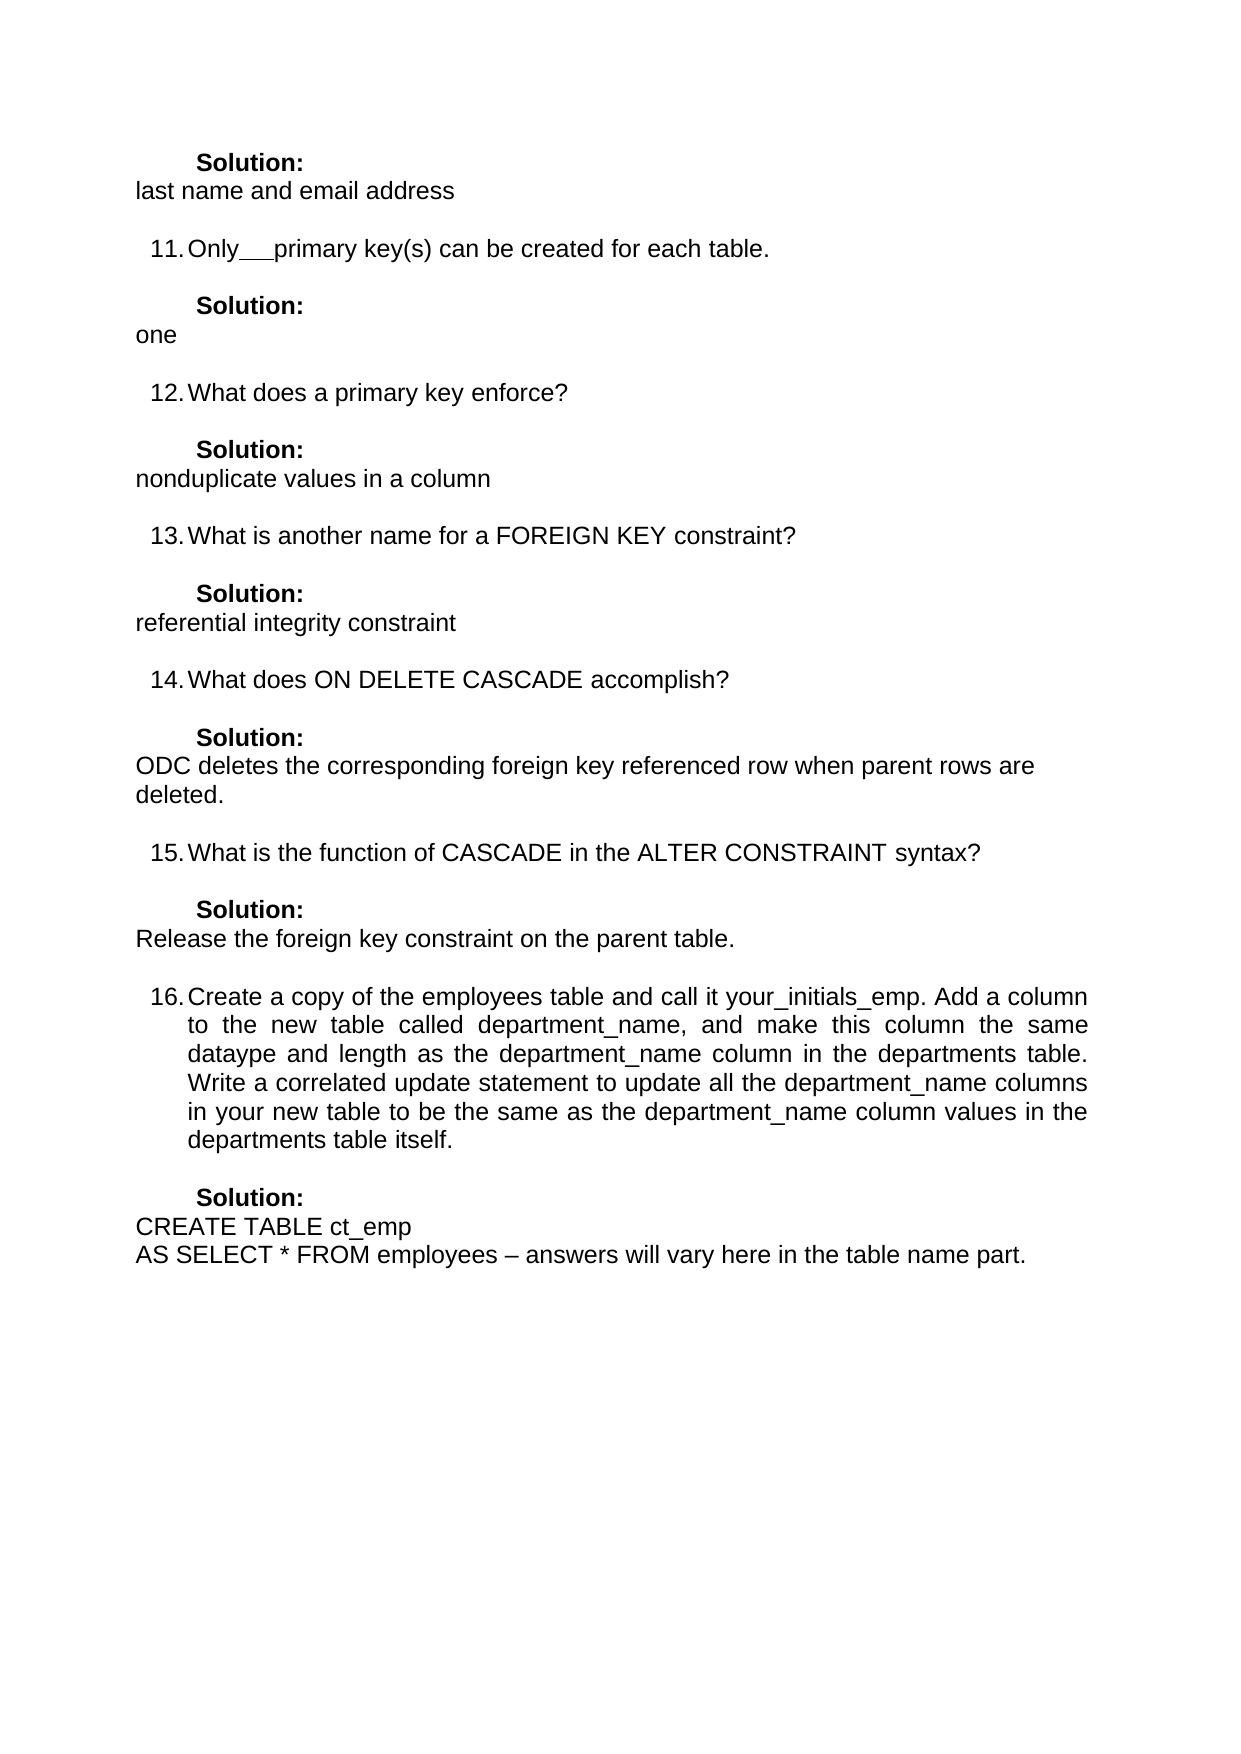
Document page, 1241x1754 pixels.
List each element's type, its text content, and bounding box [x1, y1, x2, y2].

subtitle Solution: [196, 579, 1101, 608]
text referential integrity constraint [135, 608, 1101, 636]
list What does a primary key enforce? [150, 378, 1101, 406]
text nonduplicate values in a column [135, 464, 1101, 493]
list Create a copy of the employees table and call it your_initials_emp. Add a column to the new table called department_name, and make this column the same dataype and length as the department_name column in the departments table. Write a correlated update statement to update all the department_name columns in your new table to be the same as the department_name column values in the departments table itself. [150, 981, 1090, 1154]
subtitle Solution: [196, 895, 1101, 924]
text Release the foreign key constraint on the parent table. [135, 924, 1101, 953]
text AS SELECT * FROM employees – answers will vary here in the table name part. [135, 1240, 1101, 1269]
list Only primary key(s) can be created for each table. [150, 234, 1101, 263]
subtitle Solution: [196, 435, 1101, 464]
text CREATE TABLE ct_emp [135, 1211, 1101, 1240]
subtitle Solution: [196, 291, 1101, 320]
list What is another name for a FOREIGN KEY constraint? [150, 521, 1101, 550]
subtitle Solution: [196, 1183, 1101, 1211]
list What is the function of CASCADE in the ALTER CONSTRAINT syntax? [150, 838, 1101, 866]
subtitle Solution: [196, 723, 1101, 751]
text one [135, 320, 1101, 349]
text last name and email address [135, 176, 1101, 205]
text ODC deletes the corresponding foreign key referenced row when parent rows are deleted. [135, 751, 1090, 809]
subtitle Solution: [196, 148, 1101, 176]
list What does ON DELETE CASCADE accomplish? [150, 665, 1101, 694]
